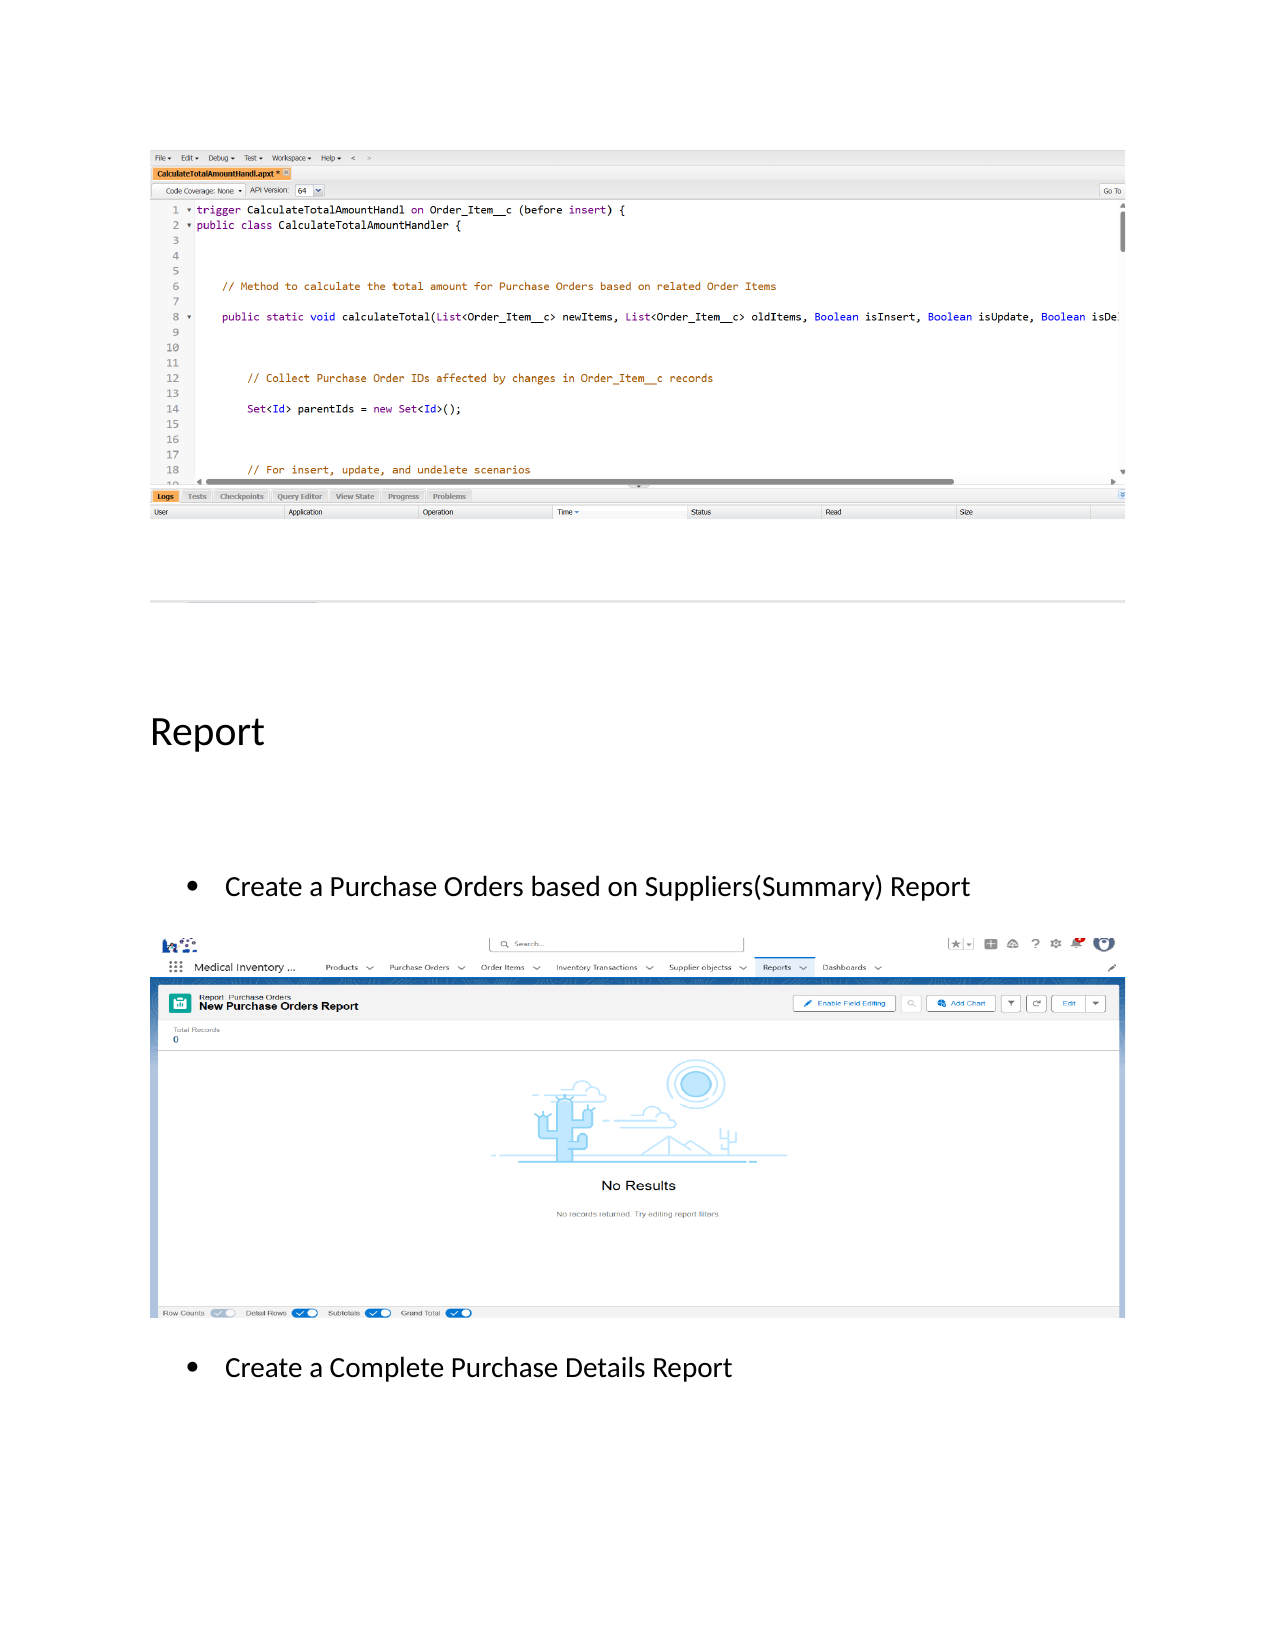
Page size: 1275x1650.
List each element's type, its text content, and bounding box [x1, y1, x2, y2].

list Create a Purchase Orders based on Suppliers(Summary) Report [187, 868, 1125, 903]
picture [150, 150, 1125, 603]
text Report [150, 705, 1125, 756]
picture [150, 938, 1125, 1318]
list Create a Complete Purchase Details Report [187, 1349, 1125, 1385]
